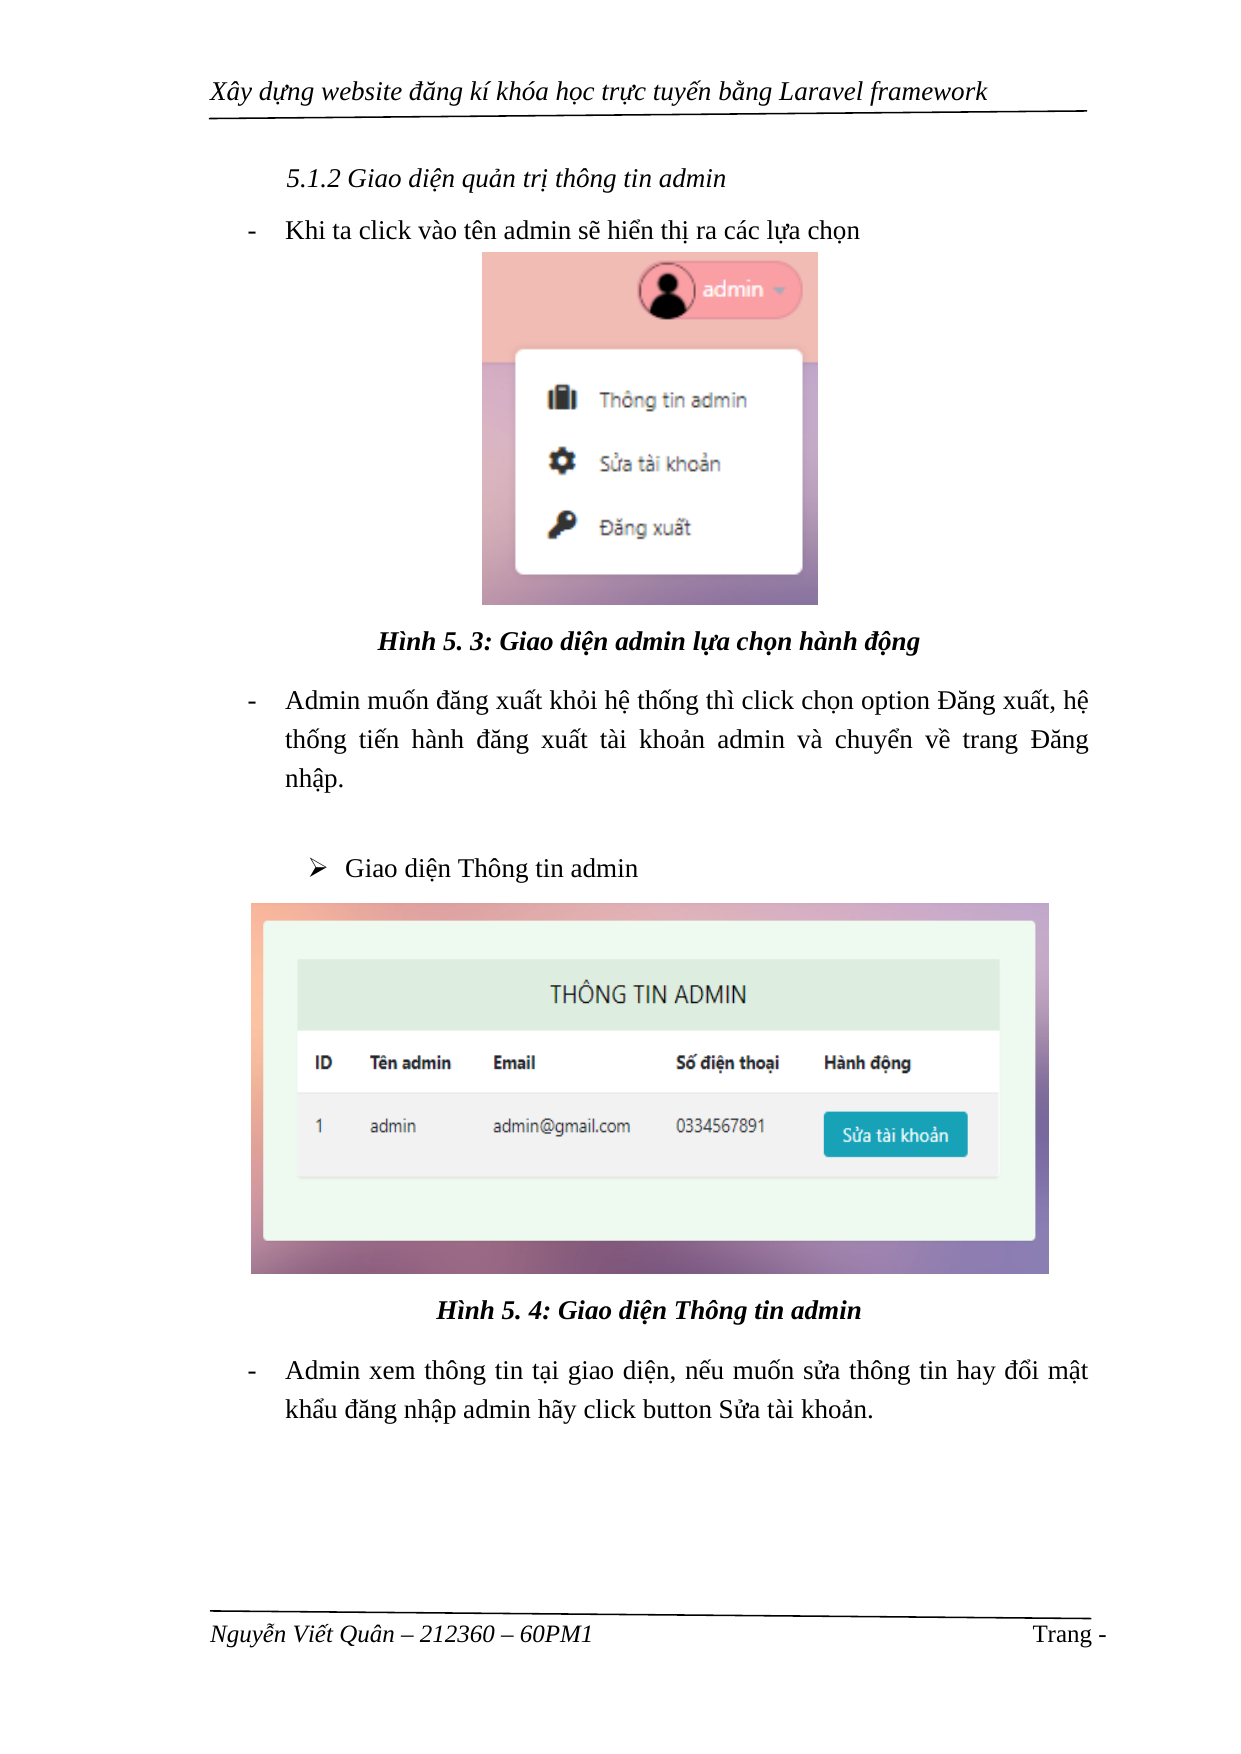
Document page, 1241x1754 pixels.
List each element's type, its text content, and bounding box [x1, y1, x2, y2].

list Admin xem thông tin tại giao diện, nếu muốn sửa thông tin hay đổi mật khẩu đăng nhập admin hãy click button Sửa tài khoản. [247, 1354, 1090, 1424]
picture [482, 252, 818, 605]
text Giao diện Thông tin admin [307, 852, 1090, 883]
list Khi ta click vào tên admin sẽ hiển thị ra các lựa chọn [247, 214, 1090, 245]
list Admin muốn đăng xuất khỏi hệ thống thì click chọn option Đăng xuất, hệ thống tiến hành đăng xuất tài khoản admin và chuyển về trang Đăng nhập. [247, 684, 1090, 793]
text 5.1.2 Giao diện quản trị thông tin admin [256, 162, 1090, 194]
picture [251, 903, 1049, 1274]
